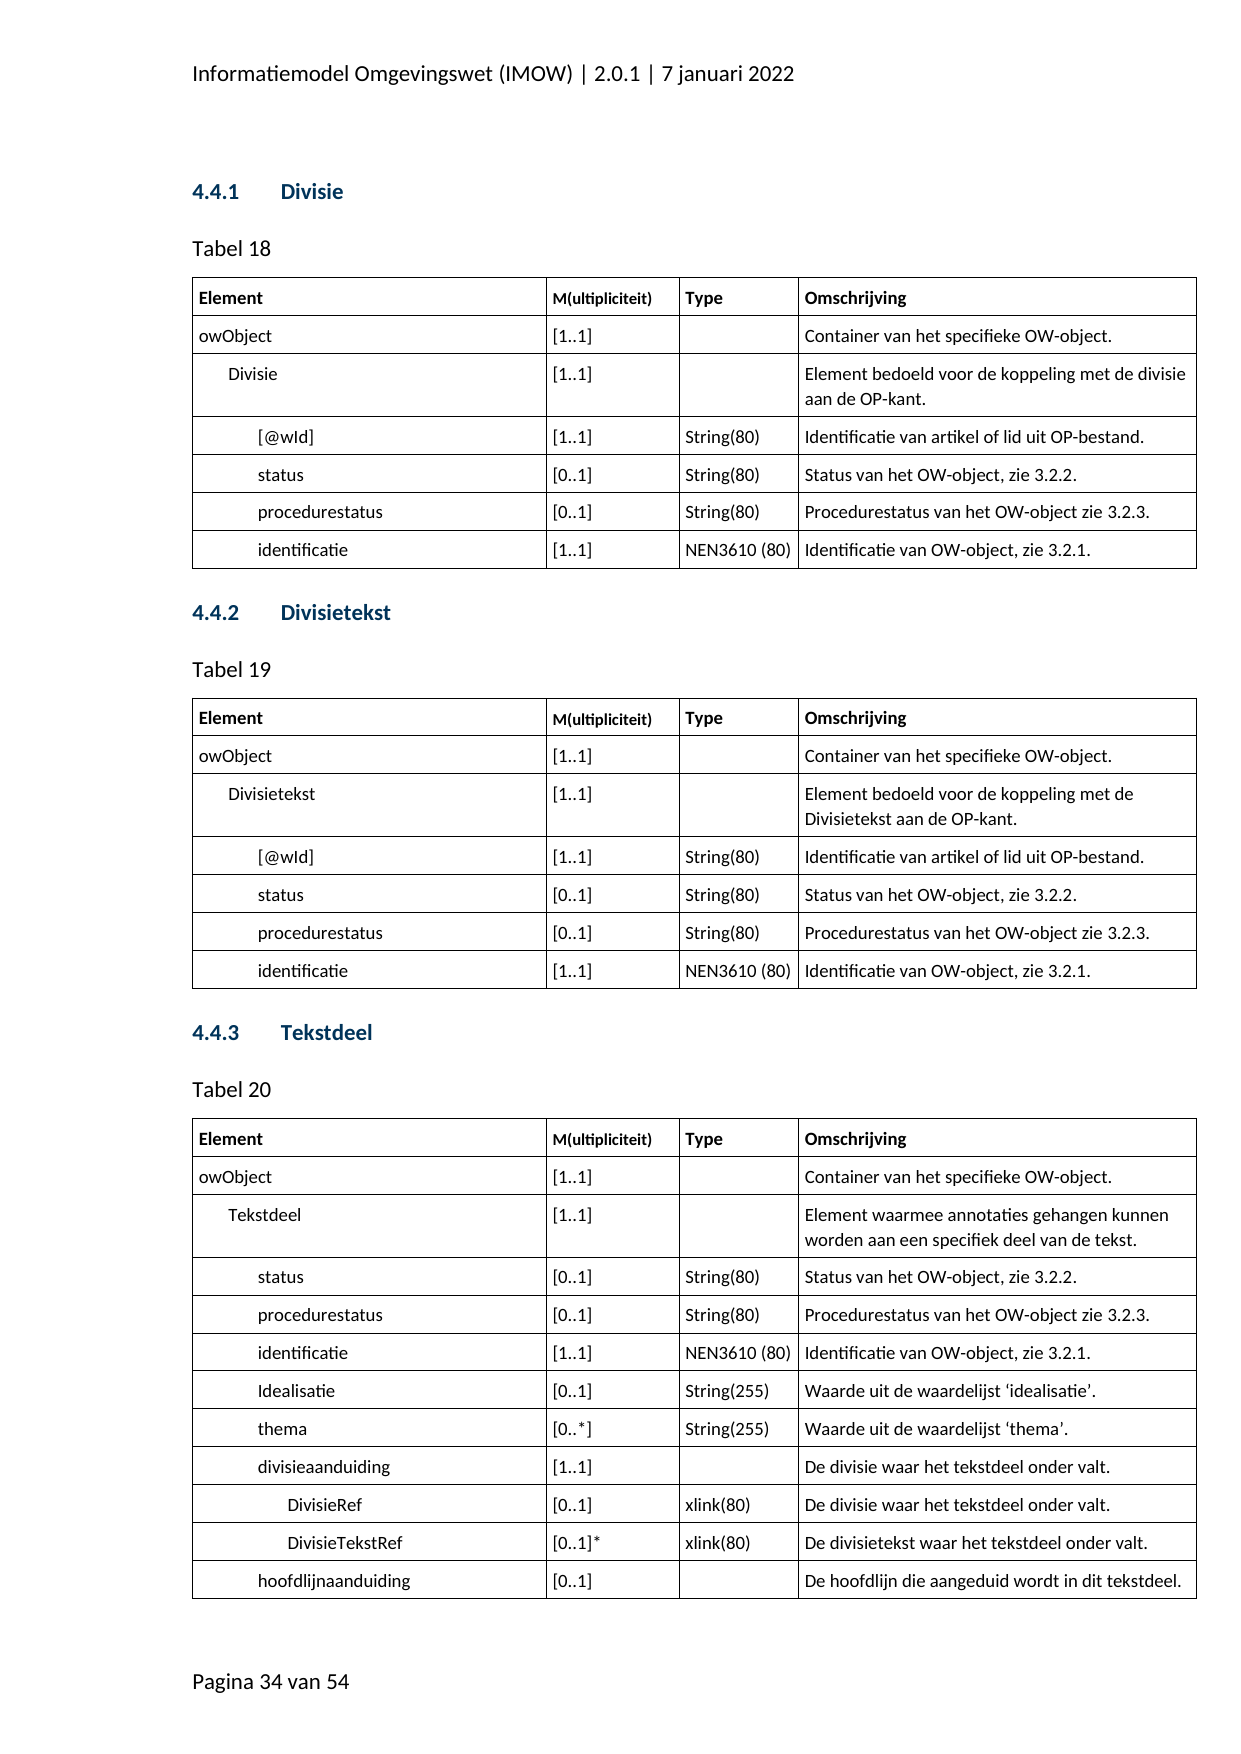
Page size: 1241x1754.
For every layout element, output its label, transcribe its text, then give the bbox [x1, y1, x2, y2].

table_cell Status van het OW-object, zie 3.2.2. [799, 875, 1196, 912]
table_cell [1..1] [547, 1157, 679, 1194]
table_header Omschrijving [799, 278, 1196, 315]
table_cell [1..1] [547, 531, 679, 567]
table_cell Procedurestatus van het OW-object zie 3.2.3. [799, 493, 1196, 529]
table_cell String(80) [680, 913, 798, 950]
table_cell Idealisatie [193, 1371, 546, 1408]
table_cell [0..1] [547, 875, 679, 912]
table_header Element [193, 699, 546, 735]
table_cell De divisie waar het tekstdeel onder valt. [799, 1485, 1196, 1522]
table_cell owObject [193, 1157, 546, 1194]
table_cell [1..1] [547, 837, 679, 874]
subtitle Tekstdeel [192, 1018, 1092, 1046]
table_cell procedurestatus [193, 493, 546, 529]
table_header Element [193, 1119, 546, 1156]
table_cell Container van het specifieke OW-object. [799, 1157, 1196, 1194]
table_cell Procedurestatus van het OW-object zie 3.2.3. [799, 1296, 1196, 1332]
table_cell [1..1] [547, 951, 679, 988]
table_cell [0..1] [547, 493, 679, 529]
table_cell [@wId] [193, 417, 546, 454]
table_cell Waarde uit de waardelijst ‘thema’. [799, 1409, 1196, 1446]
table_cell [0..1]* [547, 1523, 679, 1560]
table_cell owObject [193, 316, 546, 353]
table_cell [0..1] [547, 1258, 679, 1294]
table_cell [1..1] [547, 417, 679, 454]
table_cell DivisieTekstRef [193, 1523, 546, 1560]
table_header Element [193, 278, 546, 315]
table_cell [1..1] [547, 354, 679, 416]
table_cell String(80) [680, 493, 798, 529]
table_cell Element bedoeld voor de koppeling met de divisie aan de OP-kant. [799, 354, 1196, 416]
table_cell String(255) [680, 1371, 798, 1408]
table_cell status [193, 455, 546, 492]
table_cell thema [193, 1409, 546, 1446]
table_cell String(80) [680, 875, 798, 912]
table_cell [0..*] [547, 1409, 679, 1446]
table_cell Container van het specifieke OW-object. [799, 316, 1196, 353]
table_cell De divisie waar het tekstdeel onder valt. [799, 1447, 1196, 1484]
table_cell Divisietekst [193, 774, 546, 836]
table_cell [@wId] [193, 837, 546, 874]
table_cell [680, 316, 798, 353]
table_cell Identificatie van OW-object, zie 3.2.1. [799, 1334, 1196, 1370]
table_header Omschrijving [799, 699, 1196, 735]
table_cell [680, 774, 798, 836]
table_header M(ultipliciteit) [547, 278, 679, 315]
table_cell Divisie [193, 354, 546, 416]
table_cell identificatie [193, 951, 546, 988]
table_cell [680, 1447, 798, 1484]
subtitle Divisie [192, 177, 1092, 205]
table_cell [0..1] [547, 1371, 679, 1408]
table_cell [1..1] [547, 736, 679, 773]
table_cell hoofdlijnaanduiding [193, 1561, 546, 1598]
table_cell Element waarmee annotaties gehangen kunnen worden aan een specifiek deel van de tekst. [799, 1195, 1196, 1257]
table_cell De divisietekst waar het tekstdeel onder valt. [799, 1523, 1196, 1560]
table_header Type [680, 699, 798, 735]
table_cell [680, 354, 798, 416]
table_cell String(80) [680, 837, 798, 874]
table_cell Identificatie van artikel of lid uit OP-bestand. [799, 837, 1196, 874]
table_cell xlink(80) [680, 1485, 798, 1522]
table_cell procedurestatus [193, 1296, 546, 1332]
table_cell divisieaanduiding [193, 1447, 546, 1484]
table_header Omschrijving [799, 1119, 1196, 1156]
table_cell identificatie [193, 1334, 546, 1370]
table_cell owObject [193, 736, 546, 773]
table_cell [0..1] [547, 1561, 679, 1598]
table_header Type [680, 1119, 798, 1156]
table_cell NEN3610 (80) [680, 531, 798, 567]
table_cell De hoofdlijn die aangeduid wordt in dit tekstdeel. [799, 1561, 1196, 1598]
table_cell status [193, 1258, 546, 1294]
table_cell [680, 1561, 798, 1598]
table_cell Identificatie van artikel of lid uit OP-bestand. [799, 417, 1196, 454]
table_cell String(80) [680, 455, 798, 492]
table_cell [1..1] [547, 1334, 679, 1370]
table_cell Procedurestatus van het OW-object zie 3.2.3. [799, 913, 1196, 950]
table_header M(ultipliciteit) [547, 1119, 679, 1156]
table_header M(ultipliciteit) [547, 699, 679, 735]
table_cell [1..1] [547, 316, 679, 353]
table_cell Container van het specifieke OW-object. [799, 736, 1196, 773]
table_cell String(80) [680, 1296, 798, 1332]
table_cell [0..1] [547, 913, 679, 950]
table_cell String(255) [680, 1409, 798, 1446]
table_cell procedurestatus [193, 913, 546, 950]
table_cell Identificatie van OW-object, zie 3.2.1. [799, 951, 1196, 988]
table_cell [0..1] [547, 455, 679, 492]
table_cell [680, 1157, 798, 1194]
table_cell Element bedoeld voor de koppeling met de Divisietekst aan de OP-kant. [799, 774, 1196, 836]
subtitle Divisietekst [192, 598, 1092, 626]
table_cell [1..1] [547, 1447, 679, 1484]
table_cell status [193, 875, 546, 912]
table_cell String(80) [680, 417, 798, 454]
table_cell String(80) [680, 1258, 798, 1294]
table_cell Status van het OW-object, zie 3.2.2. [799, 1258, 1196, 1294]
table_cell [0..1] [547, 1296, 679, 1332]
table_cell Tekstdeel [193, 1195, 546, 1257]
table_cell [1..1] [547, 1195, 679, 1257]
table_cell Identificatie van OW-object, zie 3.2.1. [799, 531, 1196, 567]
table_cell [680, 736, 798, 773]
table_cell NEN3610 (80) [680, 951, 798, 988]
table_cell [680, 1195, 798, 1257]
table_header Type [680, 278, 798, 315]
table_cell NEN3610 (80) [680, 1334, 798, 1370]
table_cell [1..1] [547, 774, 679, 836]
table_cell Status van het OW-object, zie 3.2.2. [799, 455, 1196, 492]
table_cell [0..1] [547, 1485, 679, 1522]
table_cell xlink(80) [680, 1523, 798, 1560]
table_cell Waarde uit de waardelijst ‘idealisatie’. [799, 1371, 1196, 1408]
table_cell identificatie [193, 531, 546, 567]
table_cell DivisieRef [193, 1485, 546, 1522]
